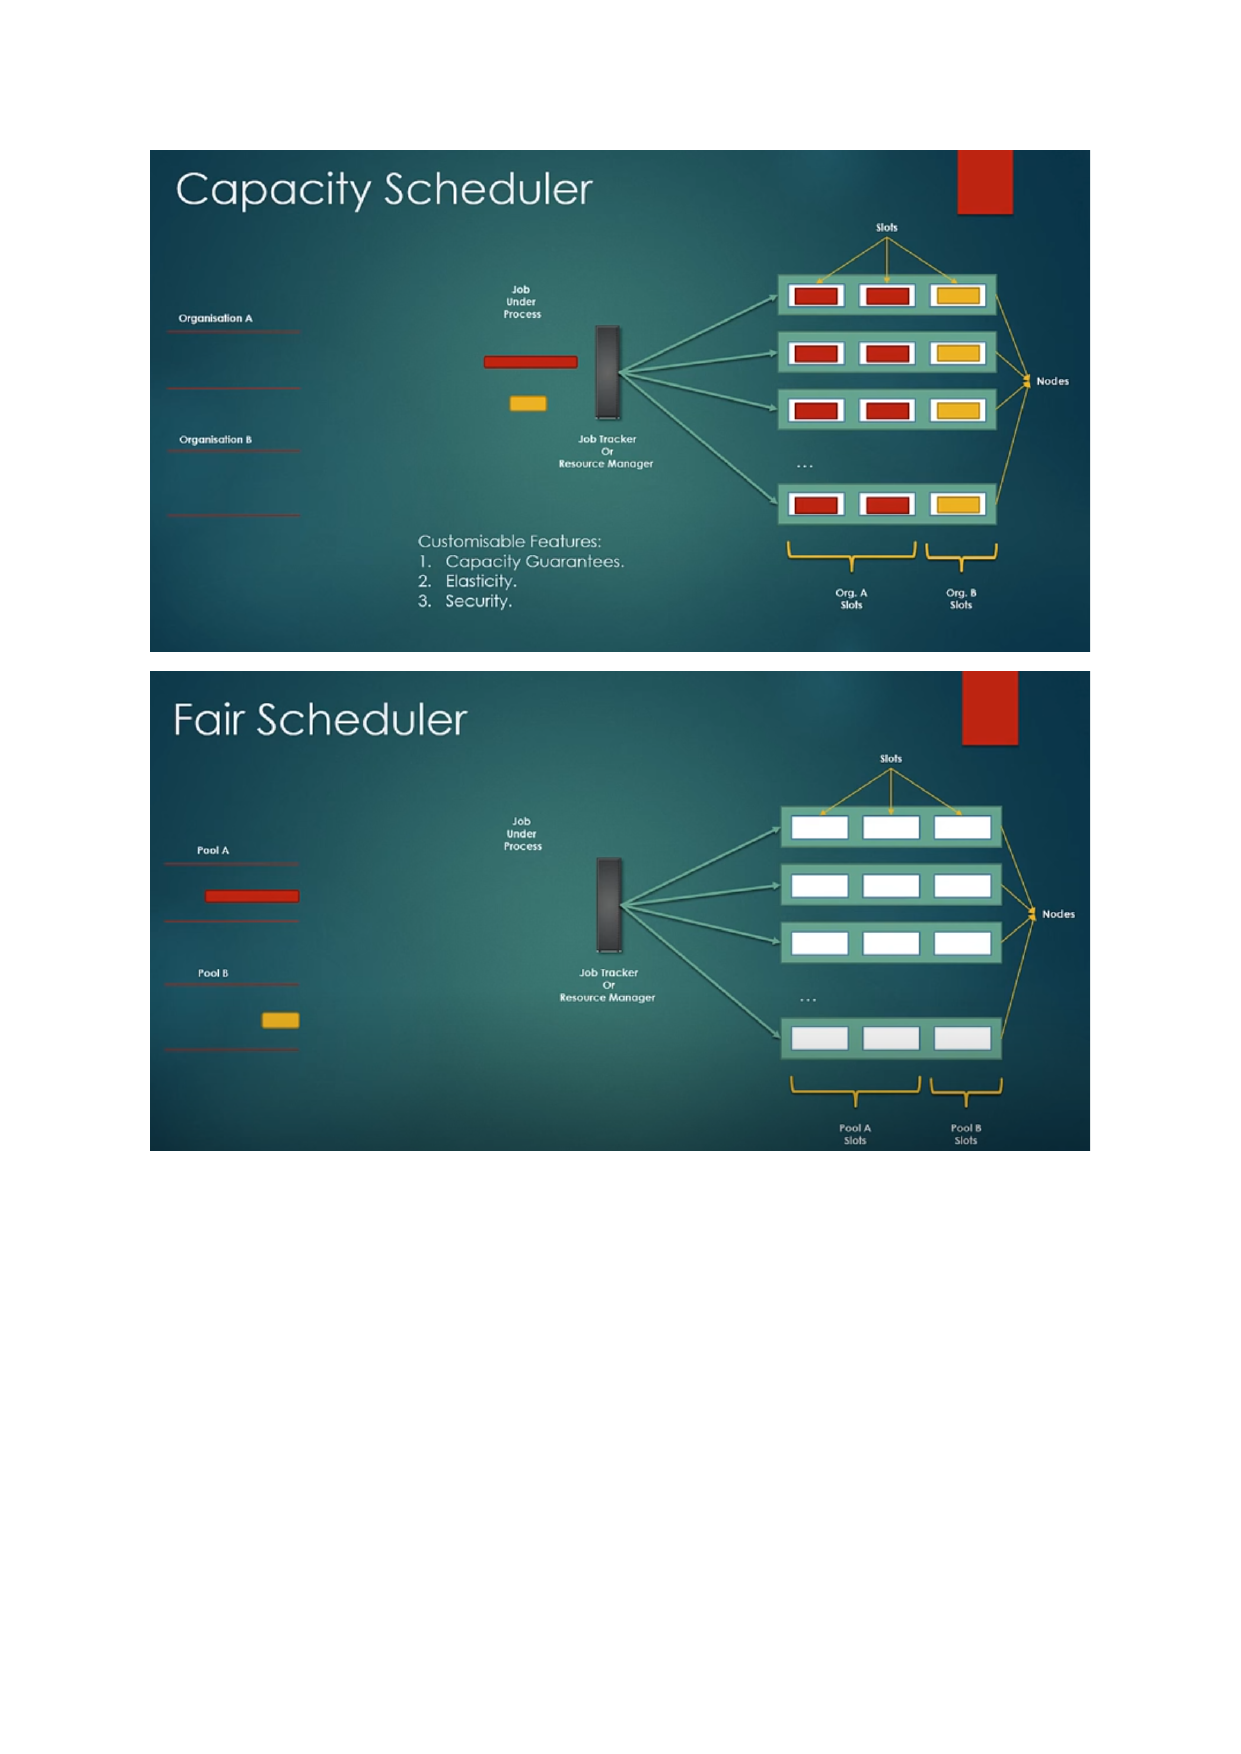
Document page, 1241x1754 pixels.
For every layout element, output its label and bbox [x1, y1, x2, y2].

picture [150, 150, 1091, 652]
picture [150, 671, 1091, 1151]
